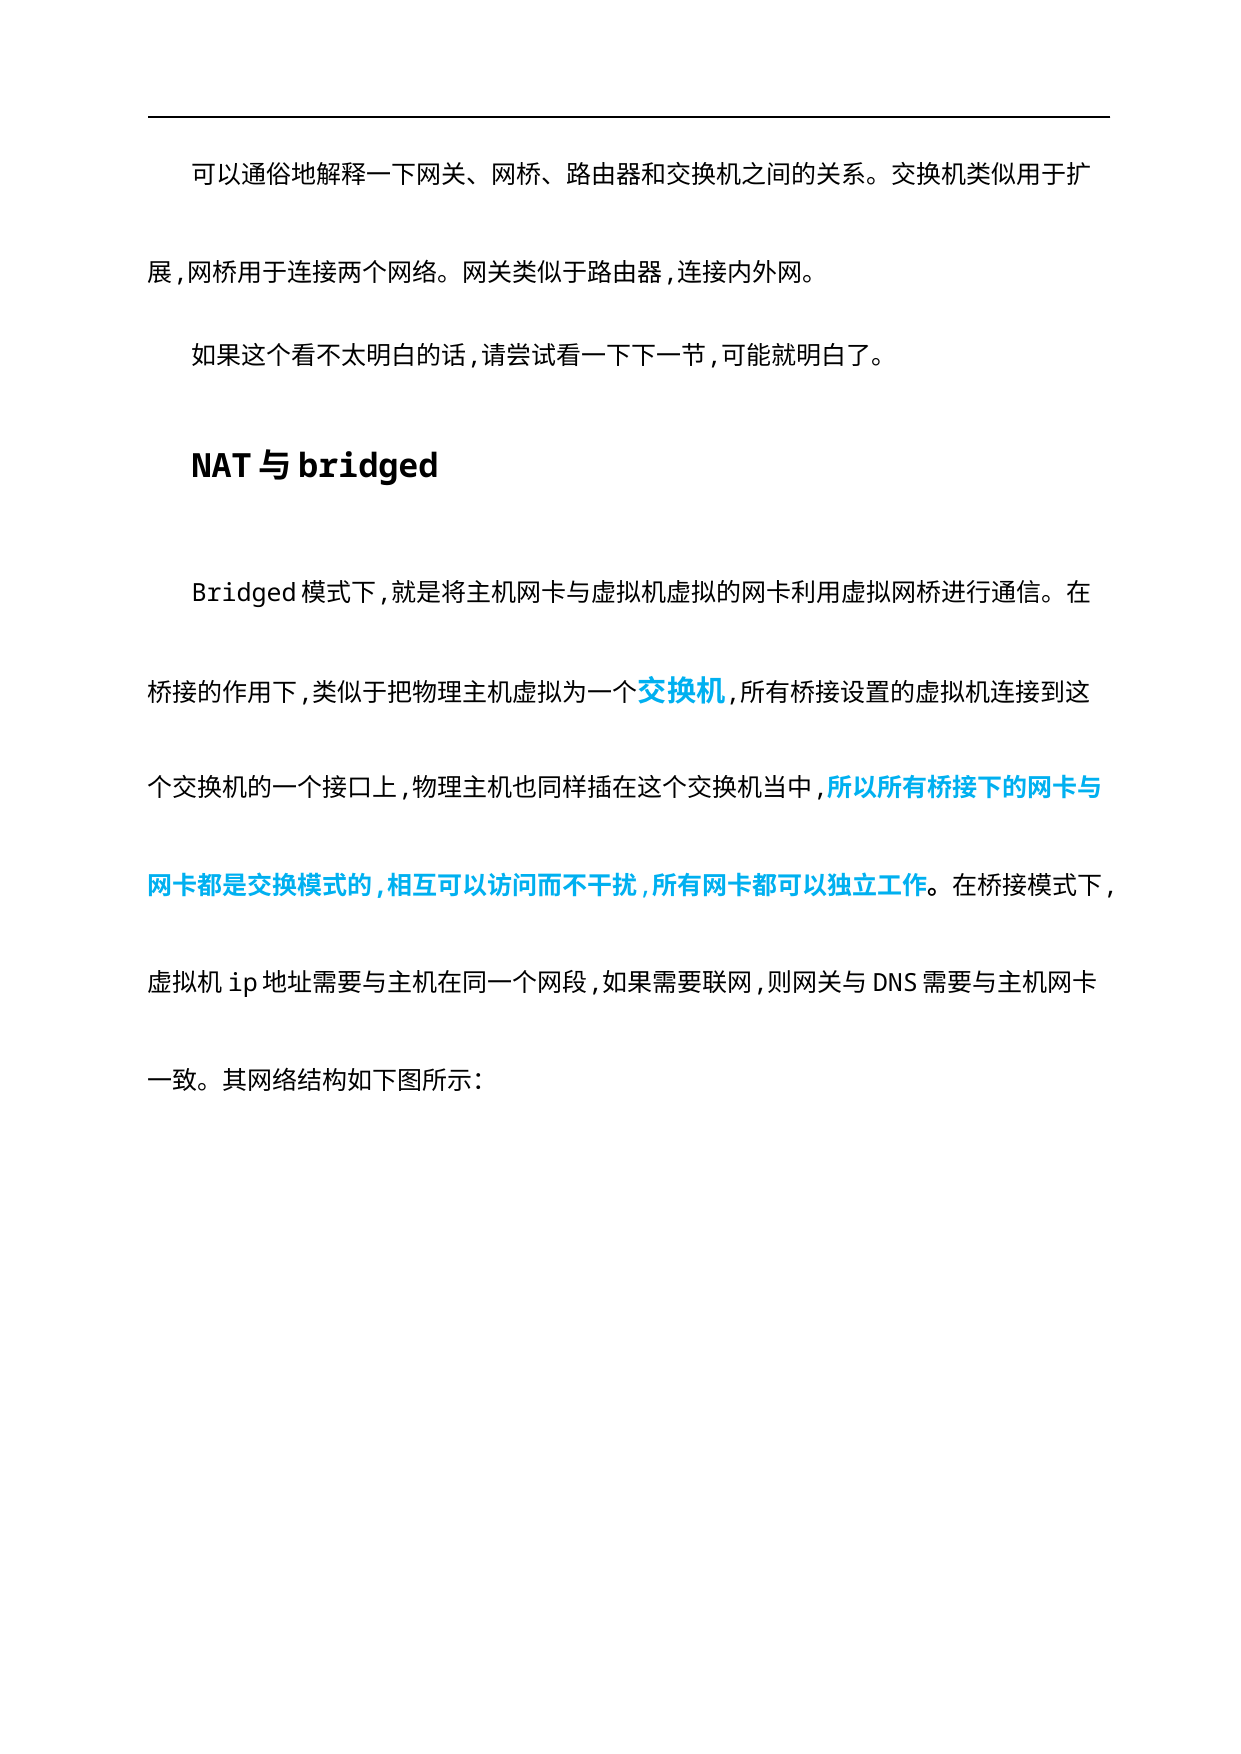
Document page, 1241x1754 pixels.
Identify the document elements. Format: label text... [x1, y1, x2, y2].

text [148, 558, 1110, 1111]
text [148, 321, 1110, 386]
text 可以通俗地解释一下网关、网桥、路由器和交换机之间的关系。交换机类似用于扩展,网桥用于连接两个网络。网关类似于路由器,连接内外网。 [148, 140, 1110, 303]
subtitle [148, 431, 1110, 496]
